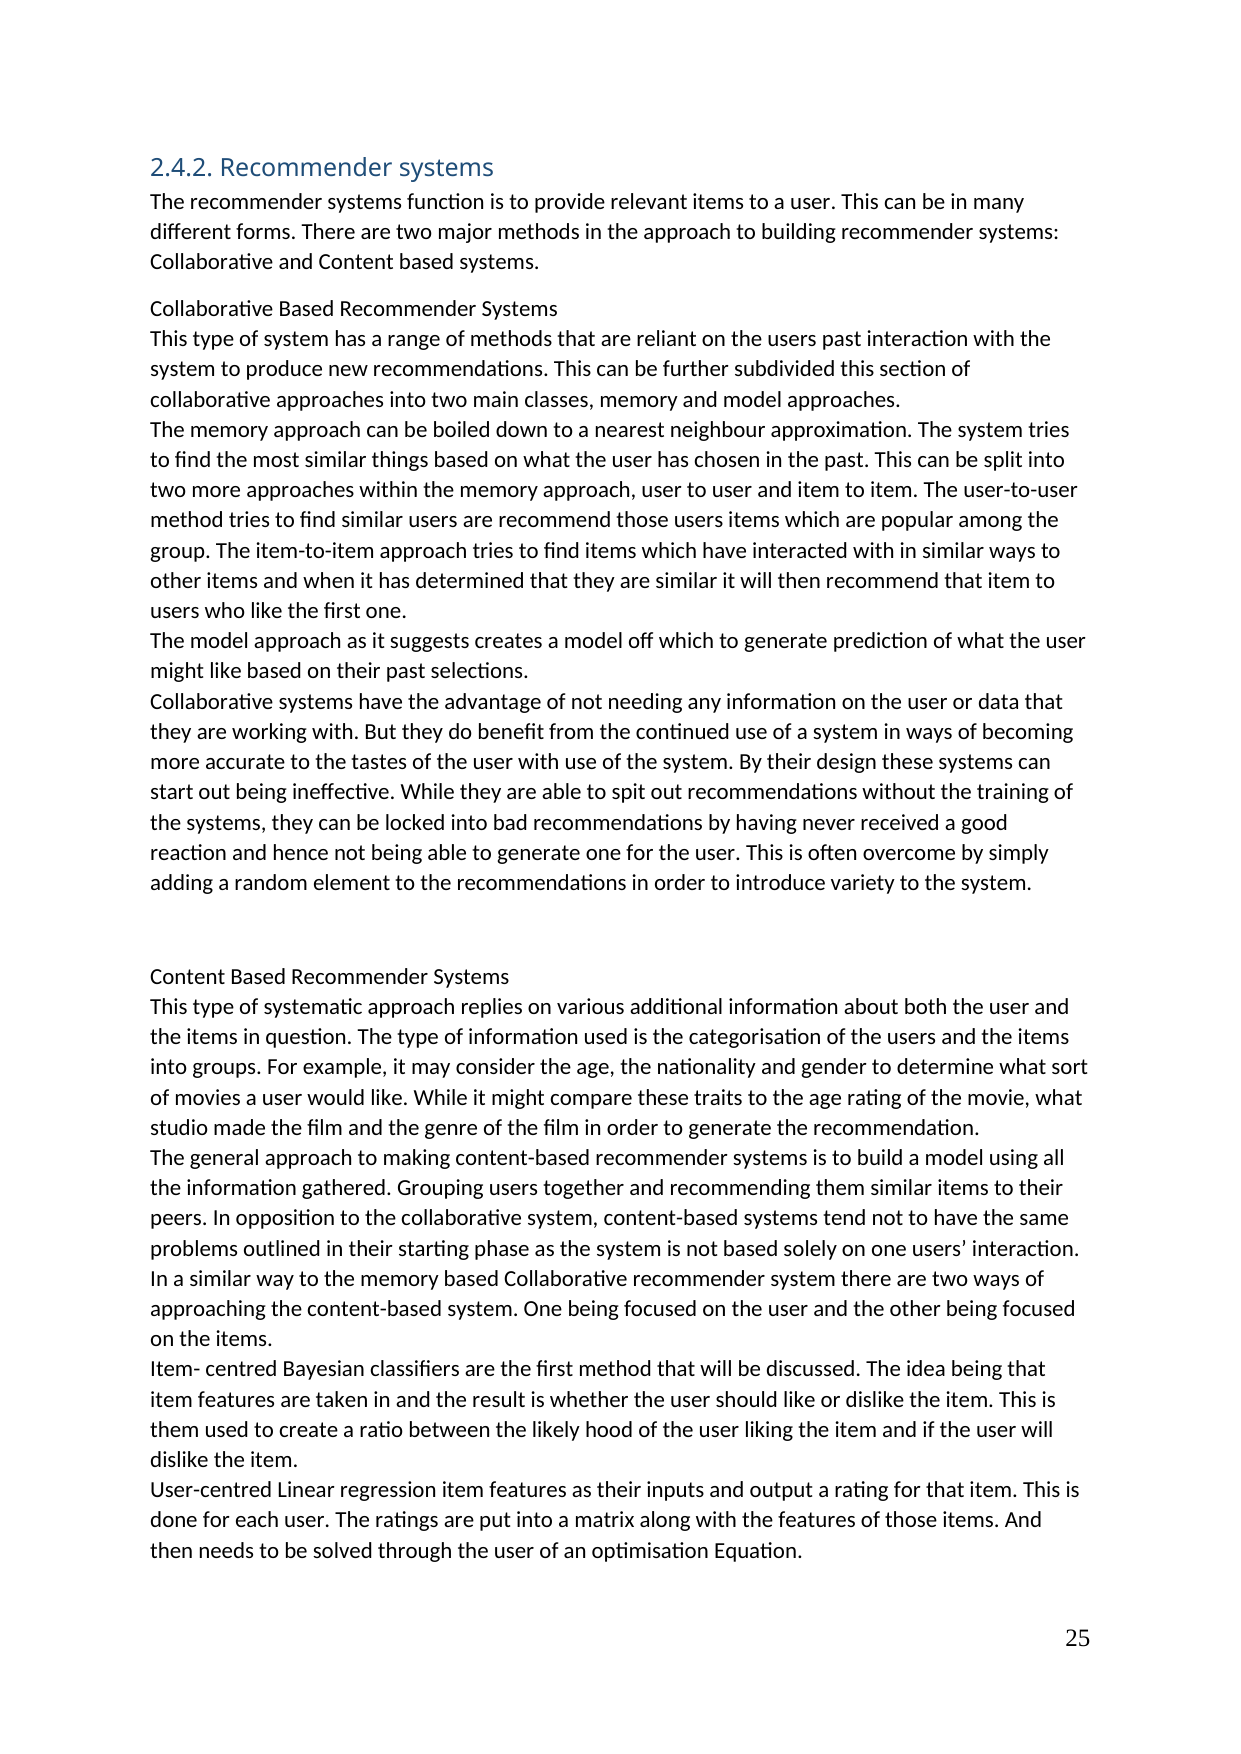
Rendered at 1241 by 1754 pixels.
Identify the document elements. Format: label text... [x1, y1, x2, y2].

text Collaborative Based Recommender Systems This type of system has a range of methods that are reliant on the users past interaction with the system to produce new recommendations. This can be further subdivided this section of collaborative approaches into two main classes, memory and model approaches. The memory approach can be boiled down to a nearest neighbour approximation. The system tries to find the most similar things based on what the user has chosen in the past. This can be split into two more approaches within the memory approach, user to user and item to item. The user-to-user method tries to find similar users are recommend those users items which are popular among the group. The item-to-item approach tries to find items which have interacted with in similar ways to other items and when it has determined that they are similar it will then recommend that item to users who like the first one. The model approach as it suggests creates a model off which to generate prediction of what the user might like based on their past selections. Collaborative systems have the advantage of not needing any information on the user or data that they are working with. But they do benefit from the continued use of a system in ways of becoming more accurate to the tastes of the user with use of the system. By their design these systems can start out being ineffective. While they are able to spit out recommendations without the training of the systems, they can be locked into bad recommendations by having never received a good reaction and hence not being able to generate one for the user. This is often overcome by simply adding a random element to the recommendations in order to introduce variety to the system. [150, 294, 1090, 896]
text Content Based Recommender Systems This type of systematic approach replies on various additional information about both the user and the items in question. The type of information used is the categorisation of the users and the items into groups. For example, it may consider the age, the nationality and gender to determine what sort of movies a user would like. While it might compare these traits to the age rating of the movie, what studio made the film and the genre of the film in order to generate the recommendation. The general approach to making content-based recommender systems is to build a model using all the information gathered. Grouping users together and recommending them similar items to their peers. In opposition to the collaborative system, content-based systems tend not to have the same problems outlined in their starting phase as the system is not based solely on one users’ interaction. In a similar way to the memory based Collaborative recommender system there are two ways of approaching the content-based system. One being focused on the user and the other being focused on the items. Item- centred Bayesian classifiers are the first method that will be discussed. The idea being that item features are taken in and the result is whether the user should like or dislike the item. This is them used to create a ratio between the likely hood of the user liking the item and if the user will dislike the item. User-centred Linear regression item features as their inputs and output a rating for that item. This is done for each user. The ratings are put into a matrix along with the features of those items. And then needs to be solved through the user of an optimisation Equation. [150, 962, 1090, 1594]
subtitle 2.4.2. Recommender systems [150, 150, 1090, 184]
text The recommender systems function is to provide relevant items to a user. This can be in many different forms. There are two major methods in the approach to building recommender systems: Collaborative and Content based systems. [150, 187, 1090, 275]
